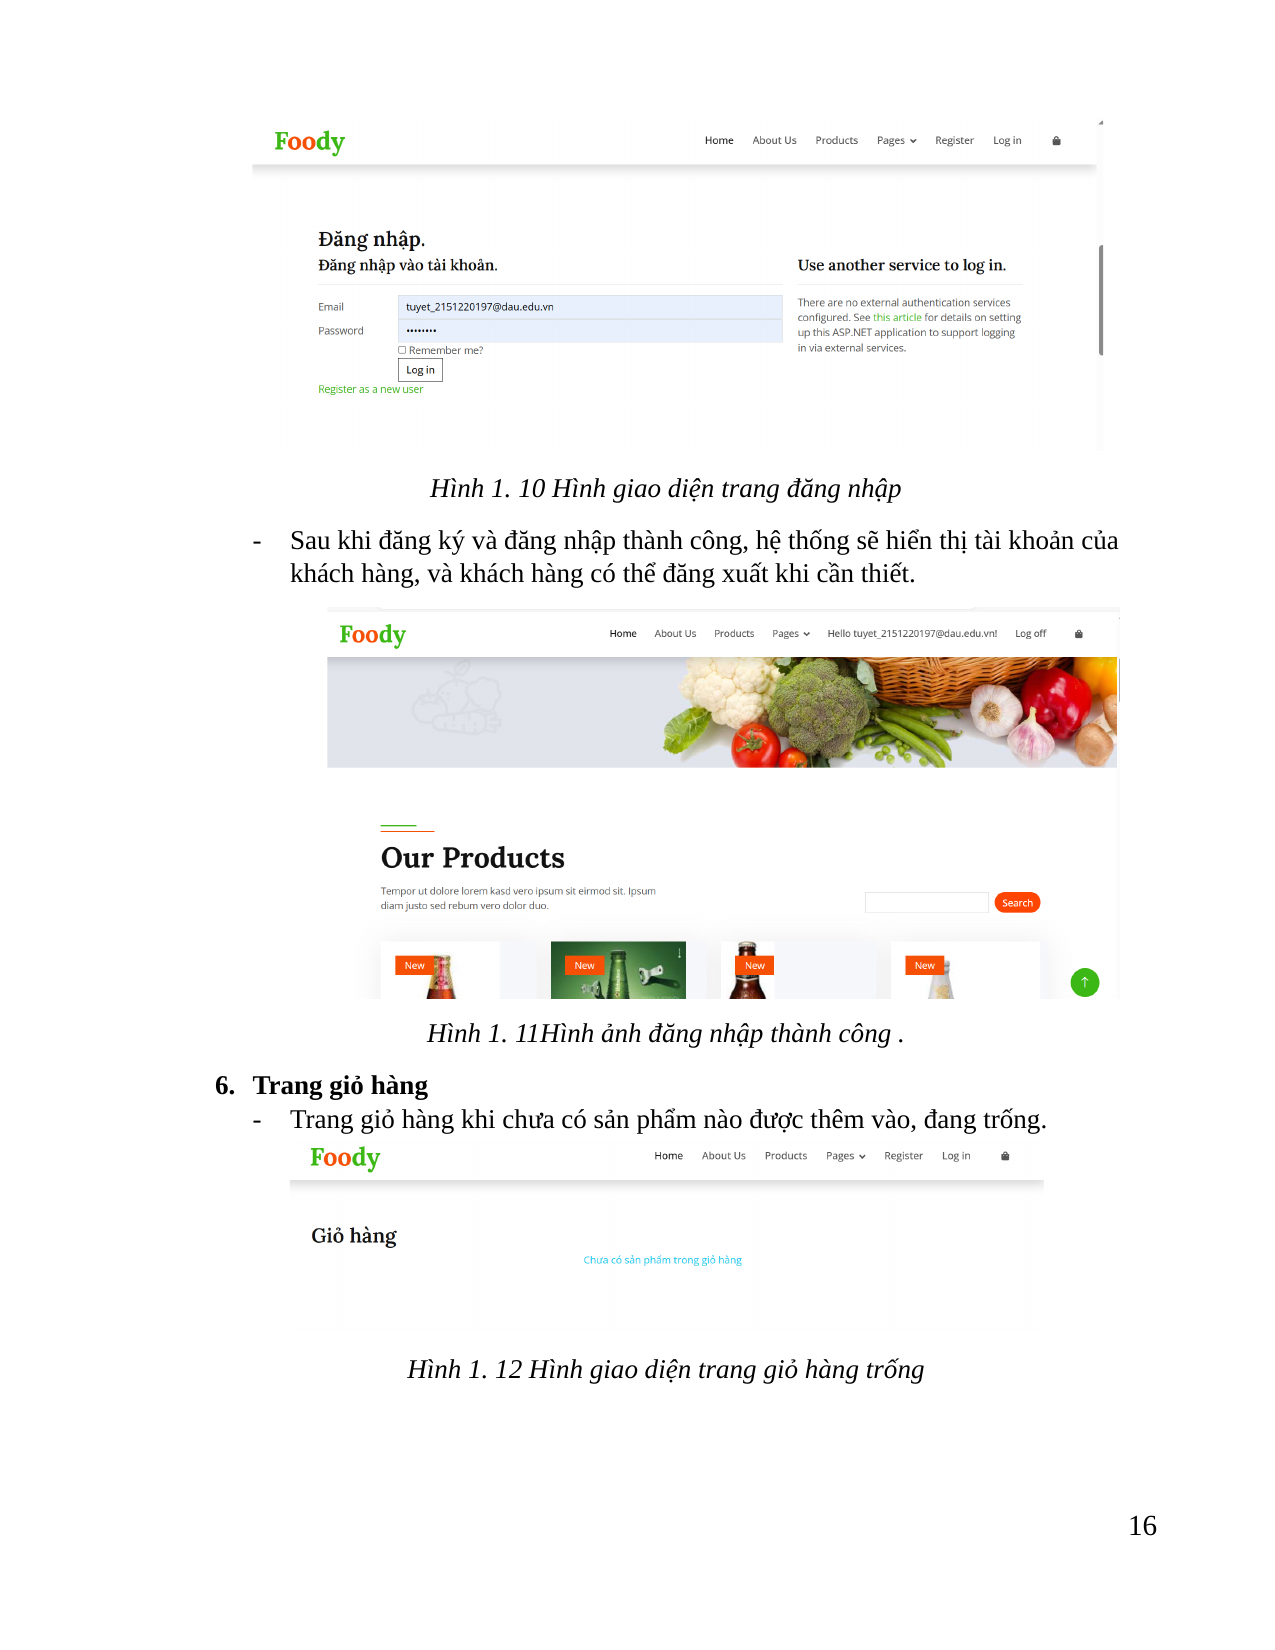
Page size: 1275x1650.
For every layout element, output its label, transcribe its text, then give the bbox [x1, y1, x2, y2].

text Hình 1. 10 Hình giao diện trang đăng nhập [177, 472, 1157, 503]
text Hình 1. 12 Hình giao diện trang giỏ hàng trống [177, 1353, 1157, 1384]
list Sau khi đăng ký và đăng nhập thành công, hệ thống sẽ hiển thị tài khoản của khách hàng, và khách hàng có thể đăng xuất khi cần thiết. [252, 524, 1157, 589]
picture [252, 118, 1104, 451]
list Trang giỏ hàng khi chưa có sản phẩm nào được thêm vào, đang trống. [252, 1103, 1157, 1134]
picture [327, 607, 1120, 999]
text Hình 1. 11Hình ảnh đăng nhập thành công . [177, 1017, 1157, 1049]
subtitle Trang giỏ hàng [215, 1069, 1157, 1101]
picture [289, 1138, 1044, 1332]
